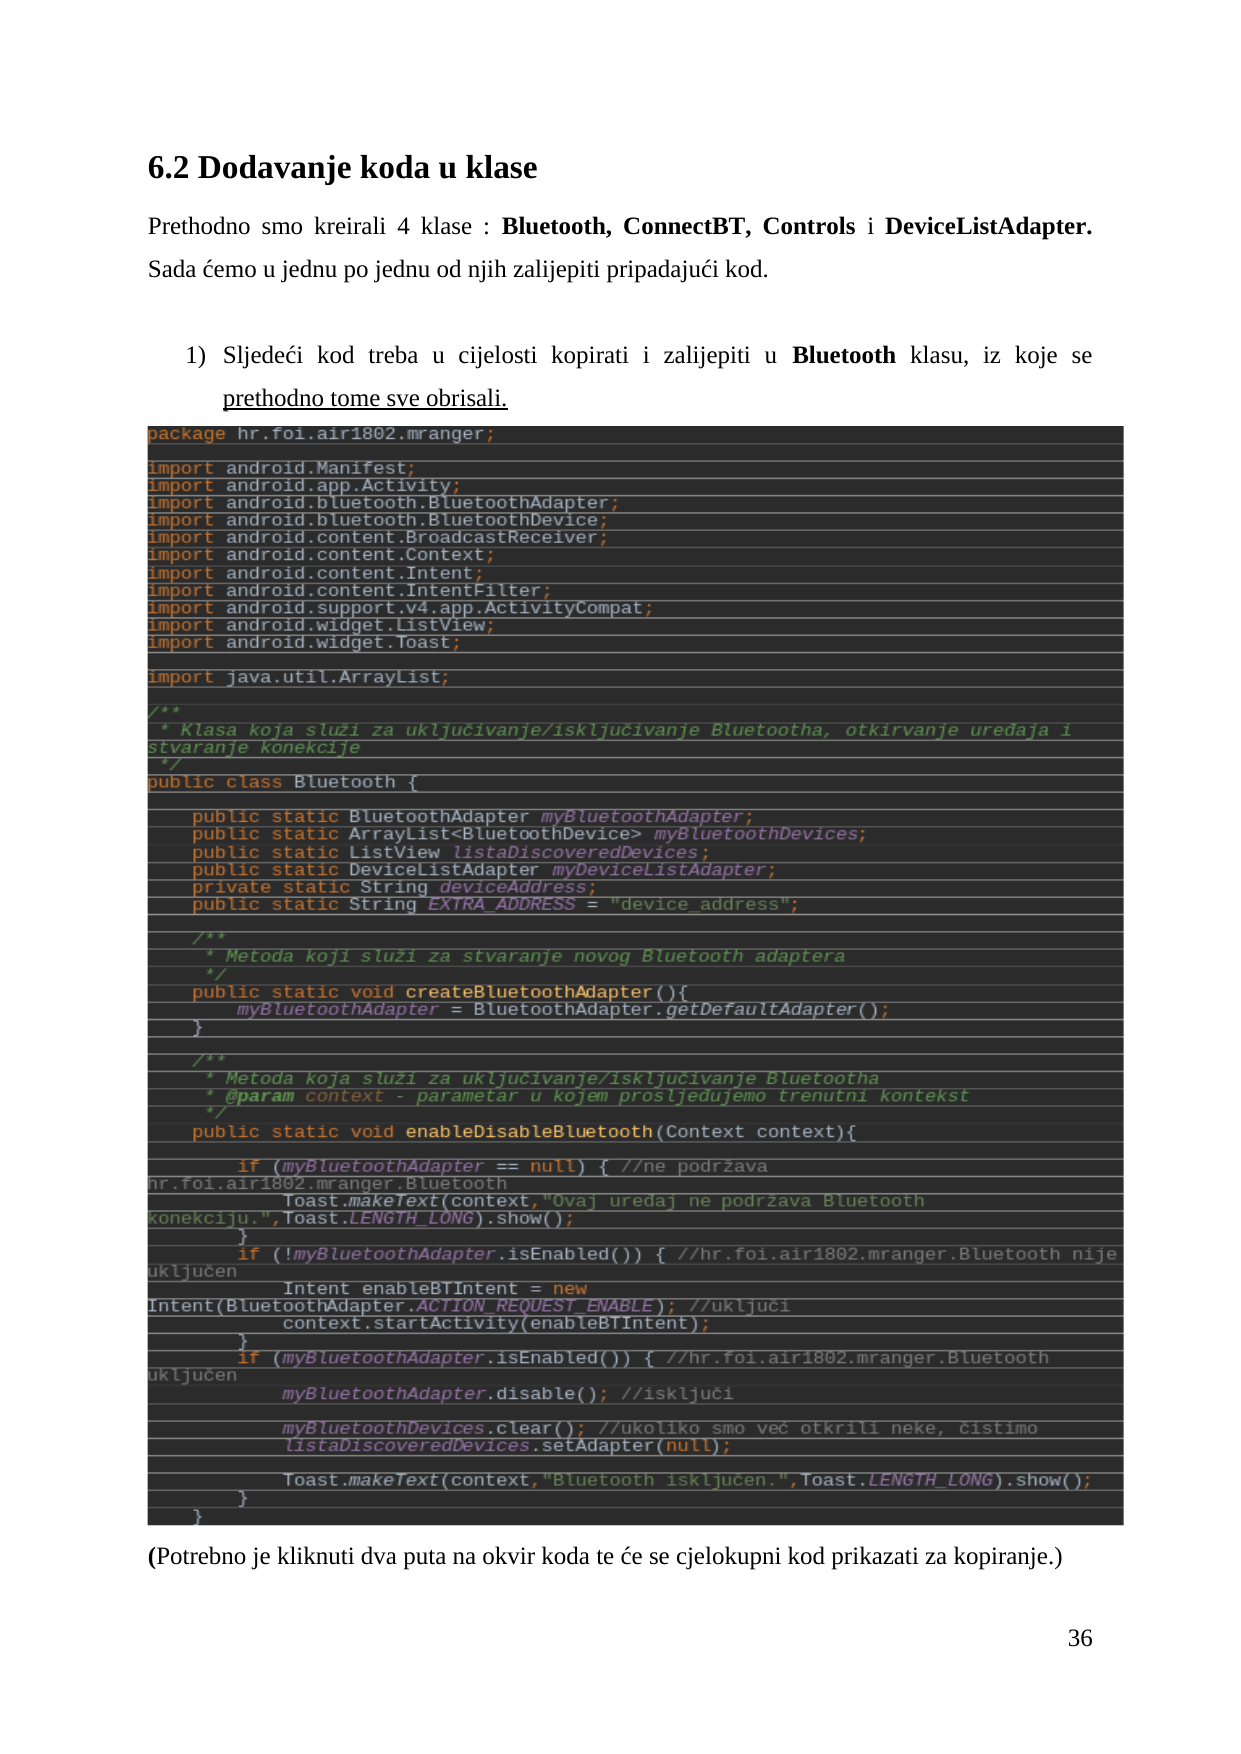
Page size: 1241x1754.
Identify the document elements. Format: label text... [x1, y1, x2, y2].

text (Potrebno je kliknuti dva puta na okvir koda te će se cjelokupni kod prikazati za kopiranje.) [148, 1541, 1093, 1570]
text Prethodno smo kreirali 4 klase : Bluetooth, ConnectBT, Controls i DeviceListAdapter. Sada ćemo u jednu po jednu od njih zalijepiti pripadajući kod. [148, 211, 1093, 283]
list Sljedeći kod treba u cijelosti kopirati i zalijepiti u Bluetooth klasu, iz koje se prethodno tome sve obrisali. [185, 340, 1093, 412]
subtitle 6.2 Dodavanje koda u klase [148, 148, 1093, 186]
